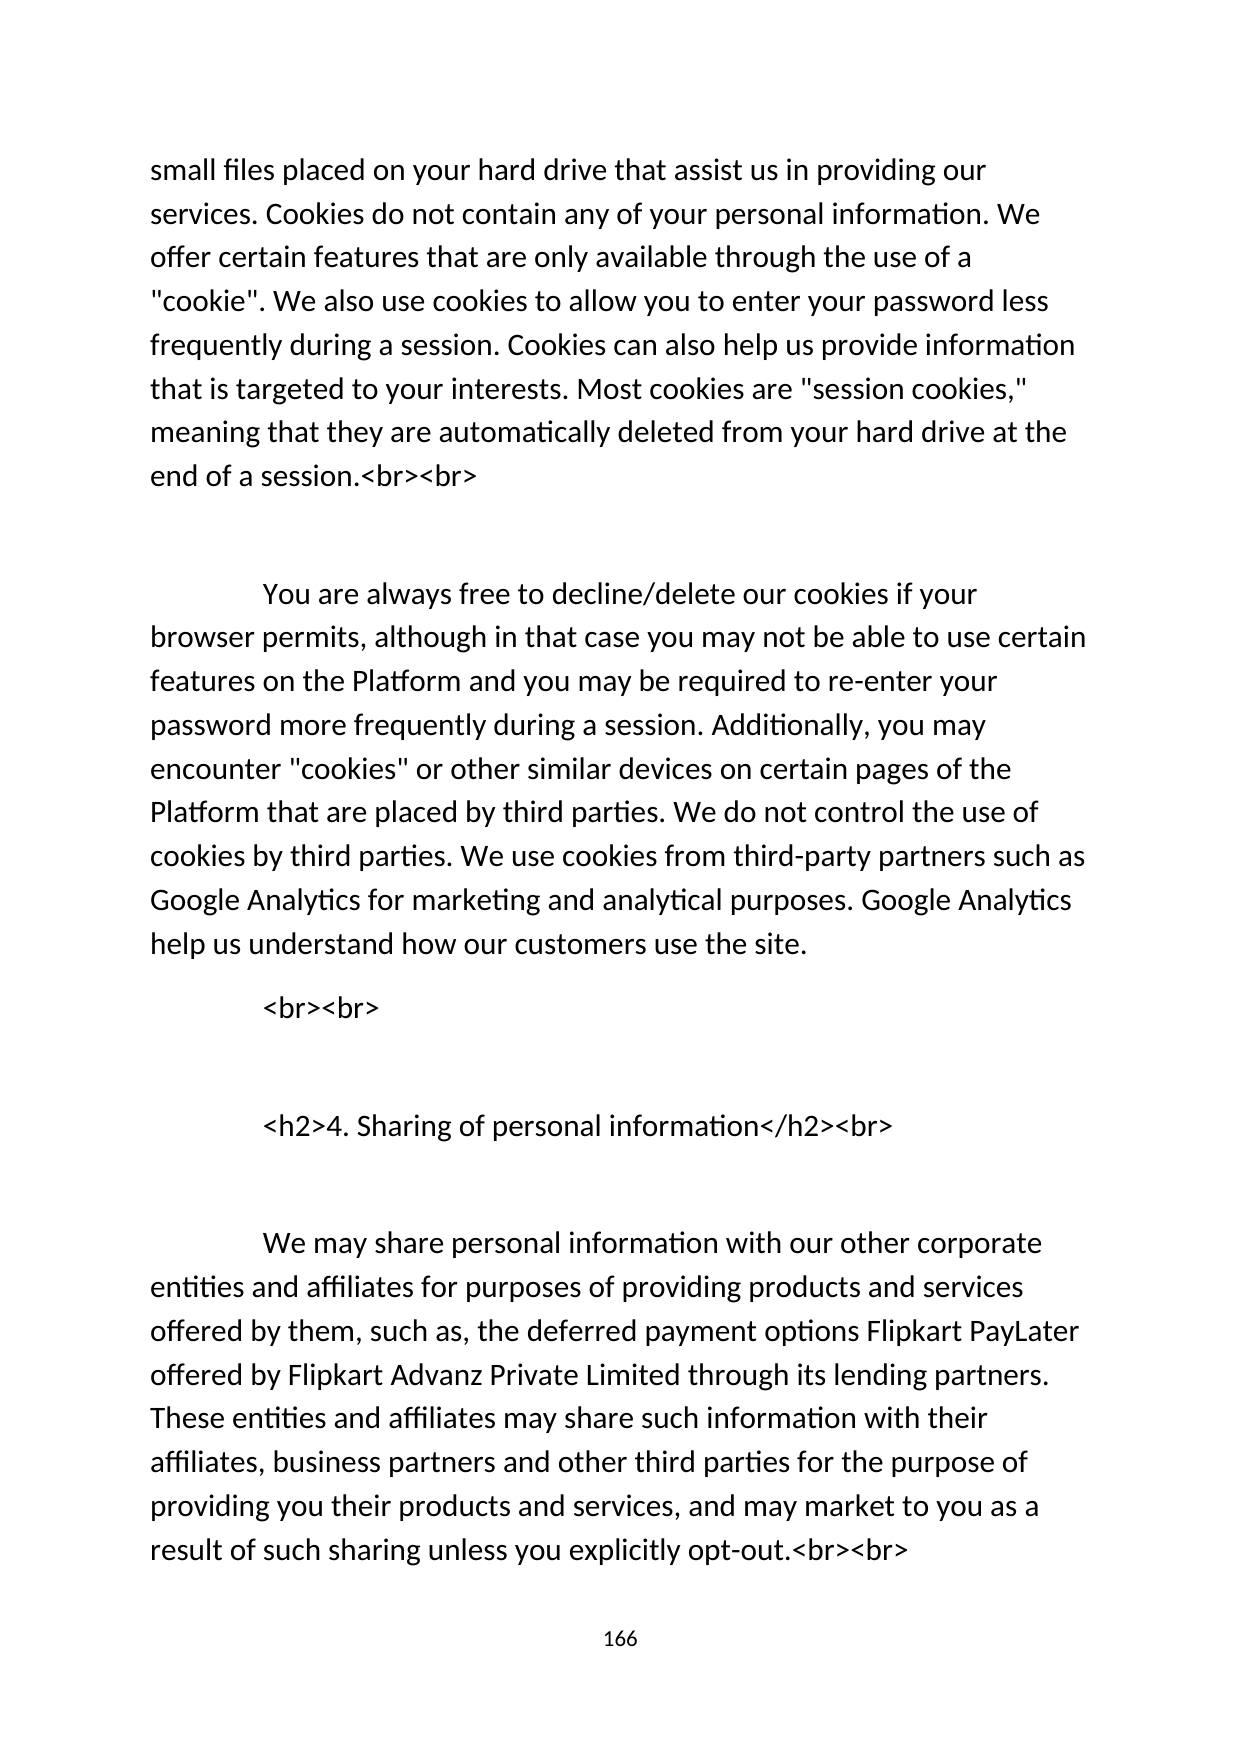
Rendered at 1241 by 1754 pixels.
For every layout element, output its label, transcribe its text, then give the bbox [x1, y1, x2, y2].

text You are always free to decline/delete our cookies if your browser permits, although in that case you may not be able to use certain features on the Platform and you may be required to re-enter your password more frequently during a session. Additionally, you may encounter "cookies" or other similar devices on certain pages of the Platform that are placed by third parties. We do not control the use of cookies by third parties. We use cookies from third-party partners such as Google Analytics for marketing and analytical purposes. Google Analytics help us understand how our customers use the site. [150, 574, 1090, 962]
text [150, 150, 1090, 494]
text <h2>4. Sharing of personal information</h2><br> [150, 1106, 1090, 1144]
text We may share personal information with our other corporate entities and affiliates for purposes of providing products and services offered by them, such as, the deferred payment options Flipkart PayLater offered by Flipkart Advanz Private Limited through its lending partners. These entities and affiliates may share such information with their affiliates, business partners and other third parties for the purpose of providing you their products and services, and may market to you as a result of such sharing unless you explicitly opt-out.<br><br> [150, 1224, 1090, 1568]
text <br><br> [150, 988, 1090, 1027]
